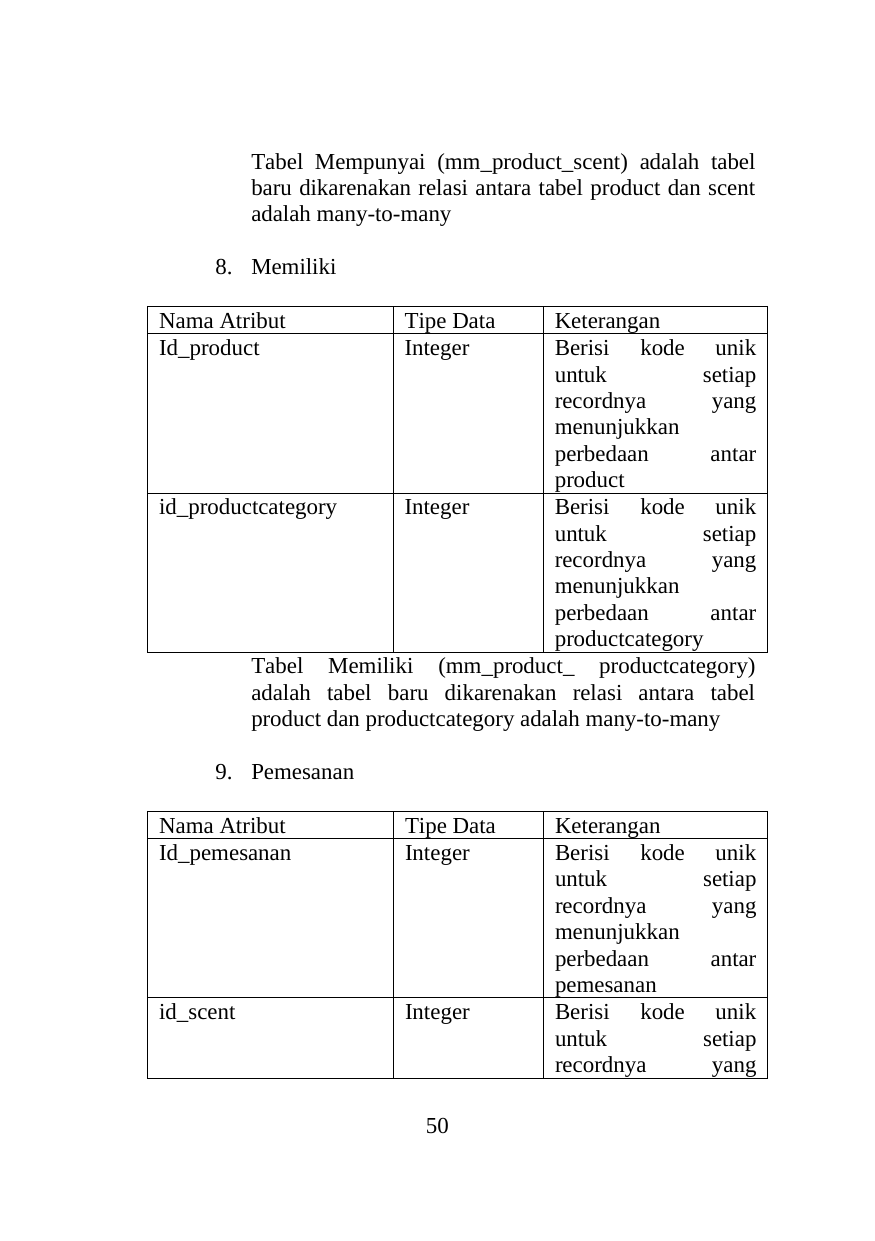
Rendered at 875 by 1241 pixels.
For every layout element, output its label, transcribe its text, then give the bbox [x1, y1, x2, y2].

table_cell Berisi kode unik untuk setiap recordnya yang menunjukkan perbedaan antar product [544, 334, 767, 492]
table_cell Integer [394, 494, 543, 652]
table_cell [544, 998, 767, 1077]
list Tabel Memiliki (mm_product_ productcategory) adalah tabel baru dikarenakan relasi antara tabel product dan productcategory adalah many-to-many [251, 653, 756, 732]
table_cell Berisi kode unik untuk setiap recordnya yang menunjukkan perbedaan antar pemesanan [544, 839, 767, 997]
list Pemesanan [232, 758, 756, 784]
table_cell id_scent [148, 998, 393, 1077]
list Memiliki [232, 253, 756, 279]
list Tabel Mempunyai (mm_product_scent) adalah tabel baru dikarenakan relasi antara tabel product dan scent adalah many-to-many [251, 148, 756, 227]
table_cell Integer [394, 334, 543, 492]
table_cell Berisi kode unik untuk setiap recordnya yang menunjukkan perbedaan antar productcategory [544, 494, 767, 652]
table_header Tipe Data [394, 307, 543, 333]
table_header Tipe Data [394, 812, 543, 838]
table_header Keterangan [544, 812, 767, 838]
table_cell Id_pemesanan [148, 839, 393, 997]
table_header Keterangan [544, 307, 767, 333]
table_header Nama Atribut [148, 307, 393, 333]
table_cell id_productcategory [148, 494, 393, 652]
table_cell Id_product [148, 334, 393, 492]
table_cell Integer [394, 998, 543, 1077]
table_header Nama Atribut [148, 812, 393, 838]
table_cell Integer [394, 839, 543, 997]
